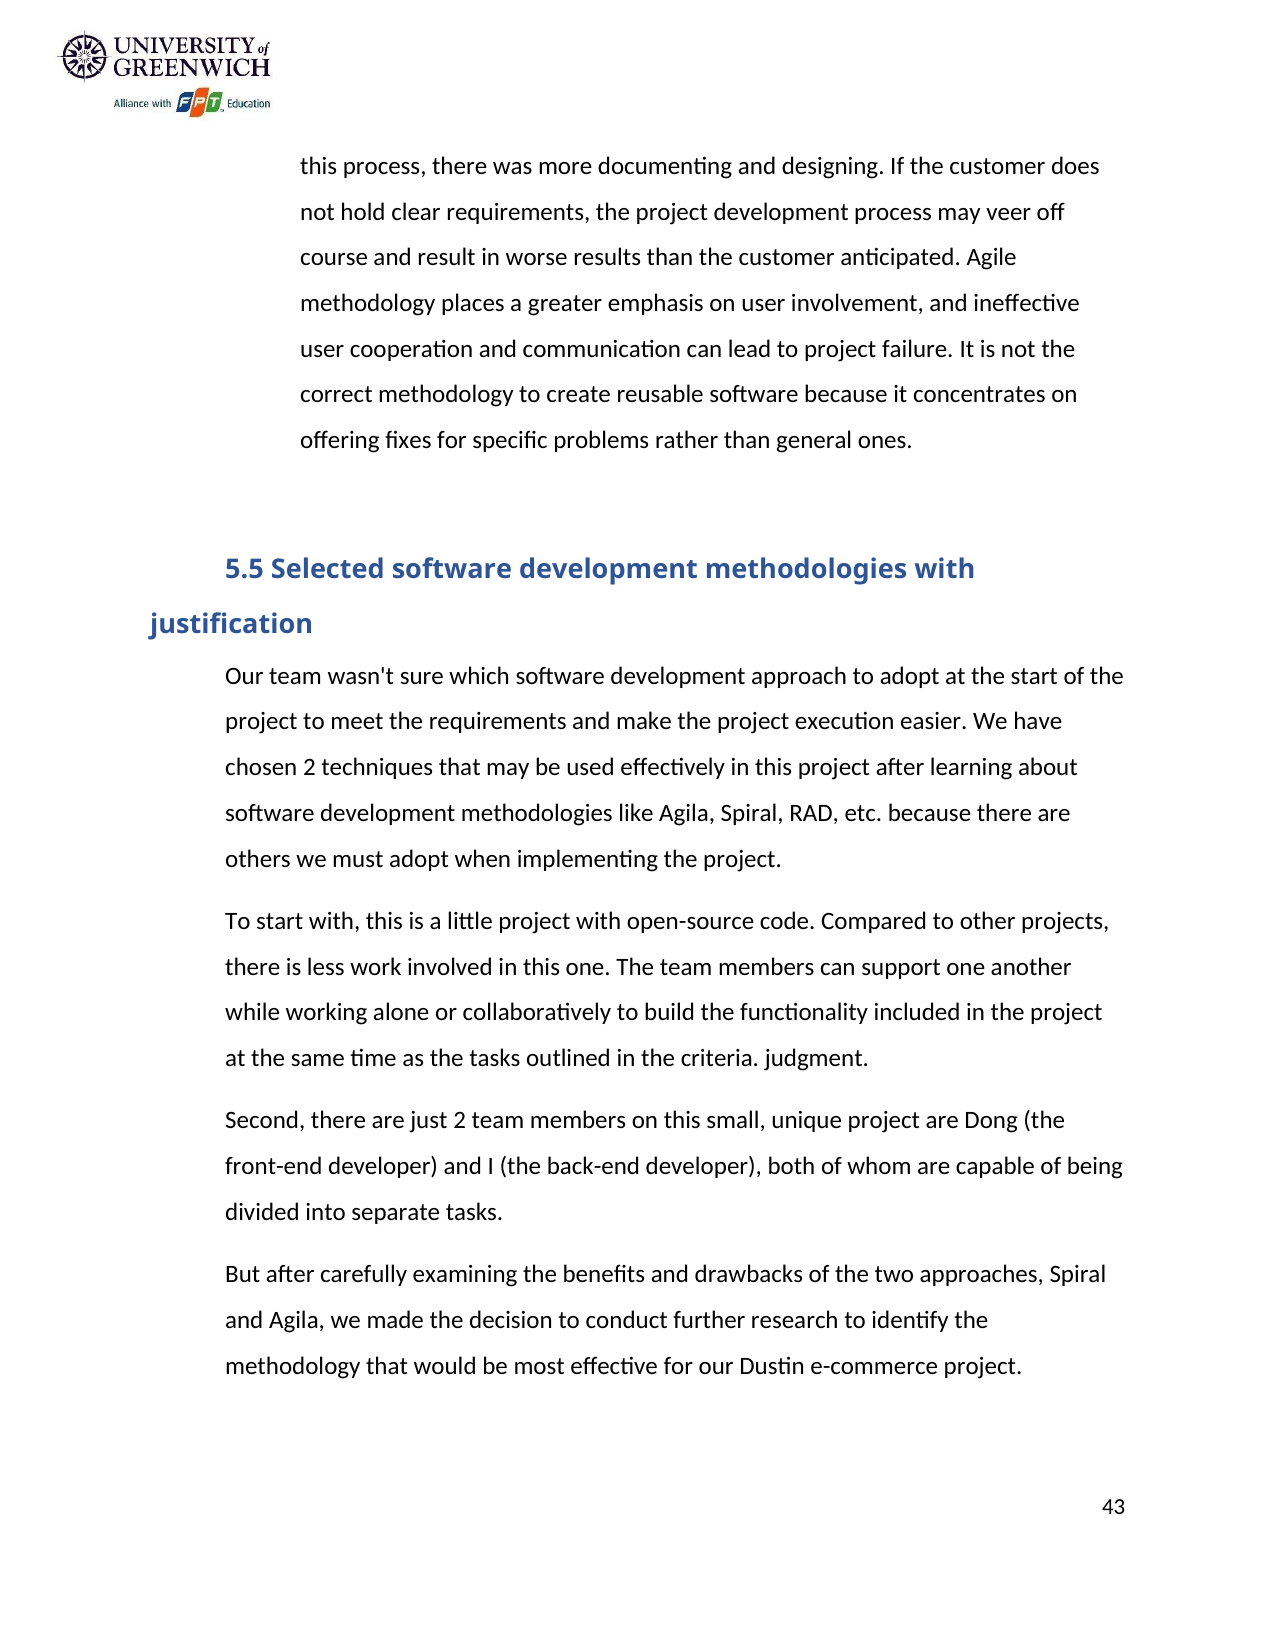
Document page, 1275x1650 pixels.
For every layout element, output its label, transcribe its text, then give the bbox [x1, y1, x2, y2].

picture [38, 12, 296, 142]
subtitle 5.5 Selected software development methodologies with justification [150, 549, 1125, 641]
text Our team wasn't sure which software development approach to adopt at the start of the project to meet the requirements and make the project execution easier. We have chosen 2 techniques that may be used effectively in this project after learning about software development methodologies like Agila, Spiral, RAD, etc. because there are others we must adopt when implementing the project. [225, 660, 1125, 873]
text But after carefully examining the benefits and drawbacks of the two approaches, Spiral and Agila, we made the decision to conduct further research to identify the methodology that would be most effective for our Dustin e-commerce project. [225, 1258, 1125, 1381]
text Second, there are just 2 team members on this small, unique project are Dong (the front-end developer) and I (the back-end developer), both of whom are capable of being divided into separate tasks. [225, 1105, 1125, 1227]
text To start with, this is a little project with open-source code. Compared to other projects, there is less work involved in this one. The team members can support one another while working alone or collaboratively to build the functionality included in the project at the same time as the tasks outlined in the criteria. judgment. [225, 905, 1125, 1073]
